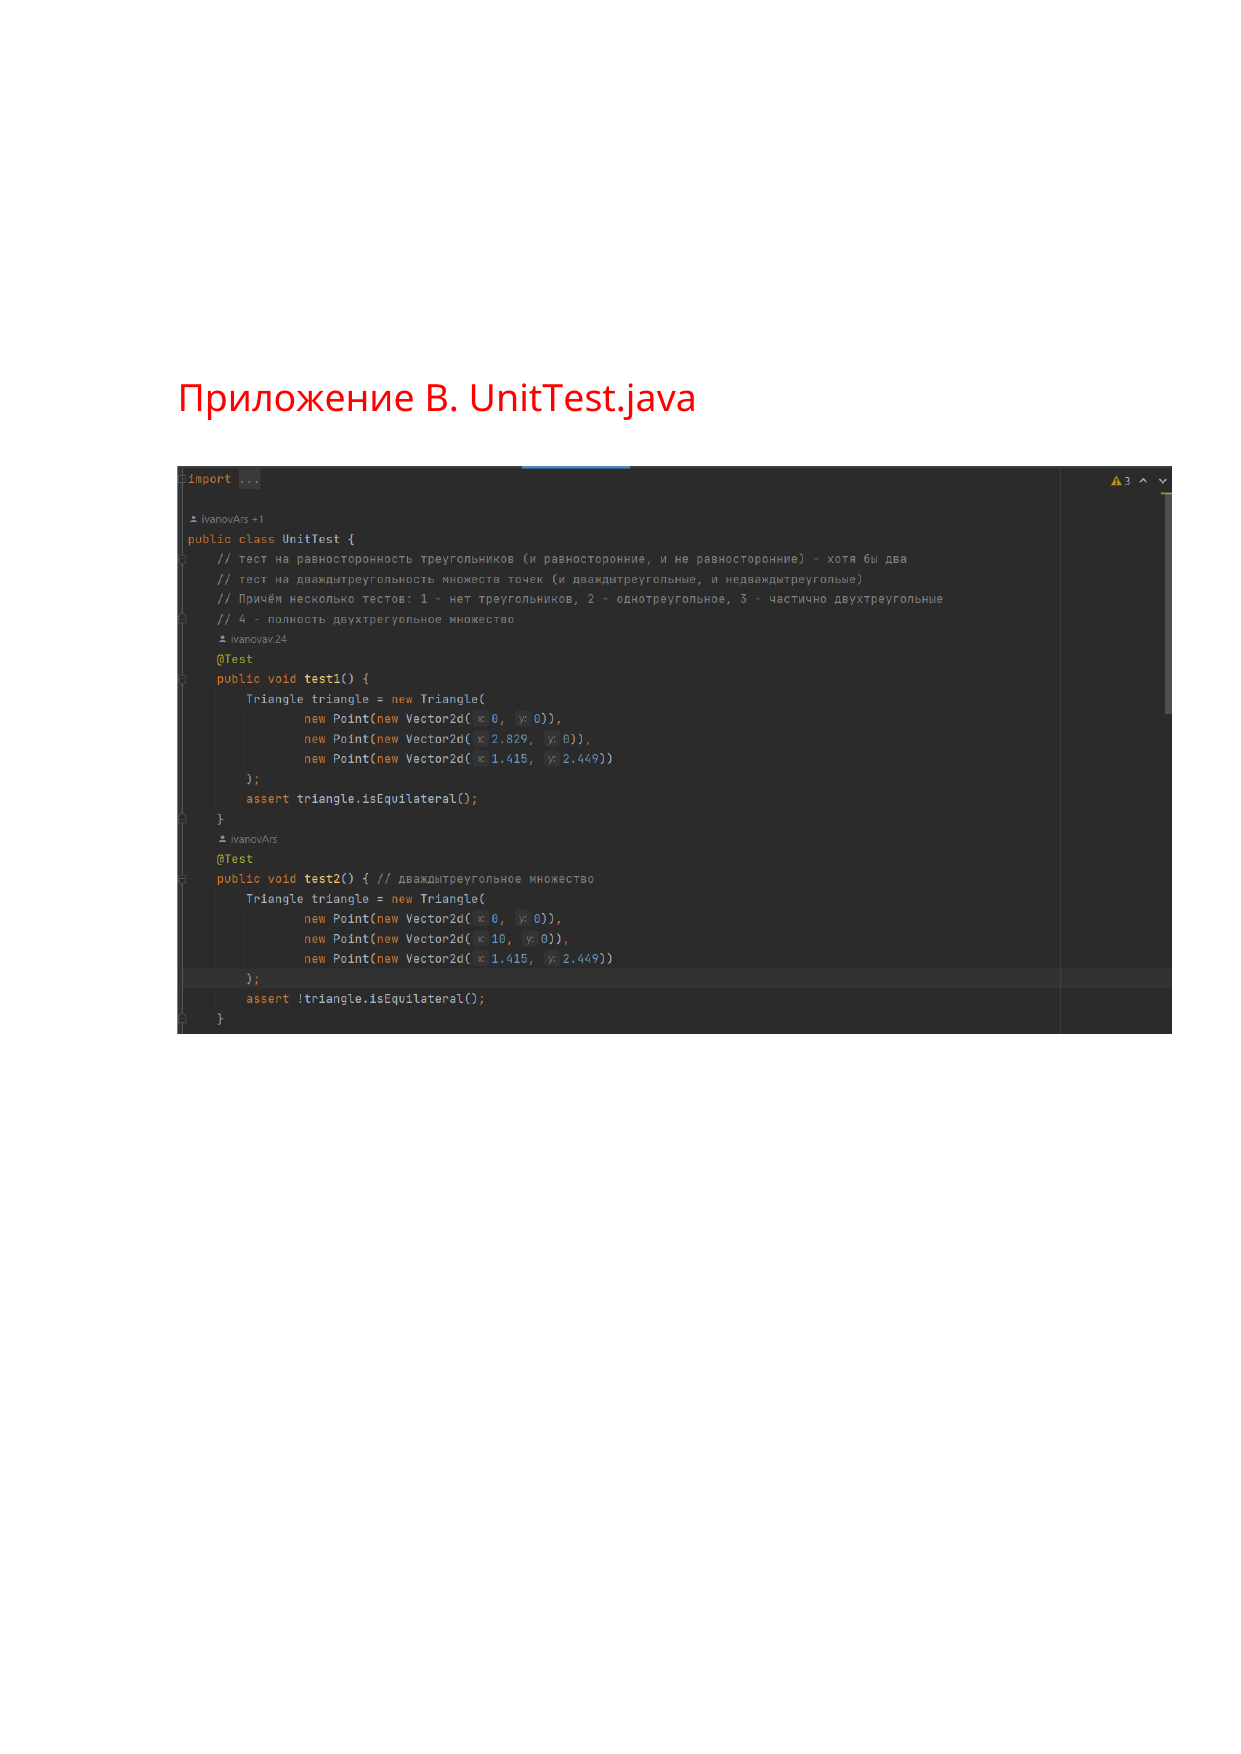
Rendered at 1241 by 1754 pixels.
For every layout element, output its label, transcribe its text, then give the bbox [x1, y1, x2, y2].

subtitle Приложение В. UnitTest.java [177, 371, 1152, 422]
picture [177, 466, 1172, 1034]
